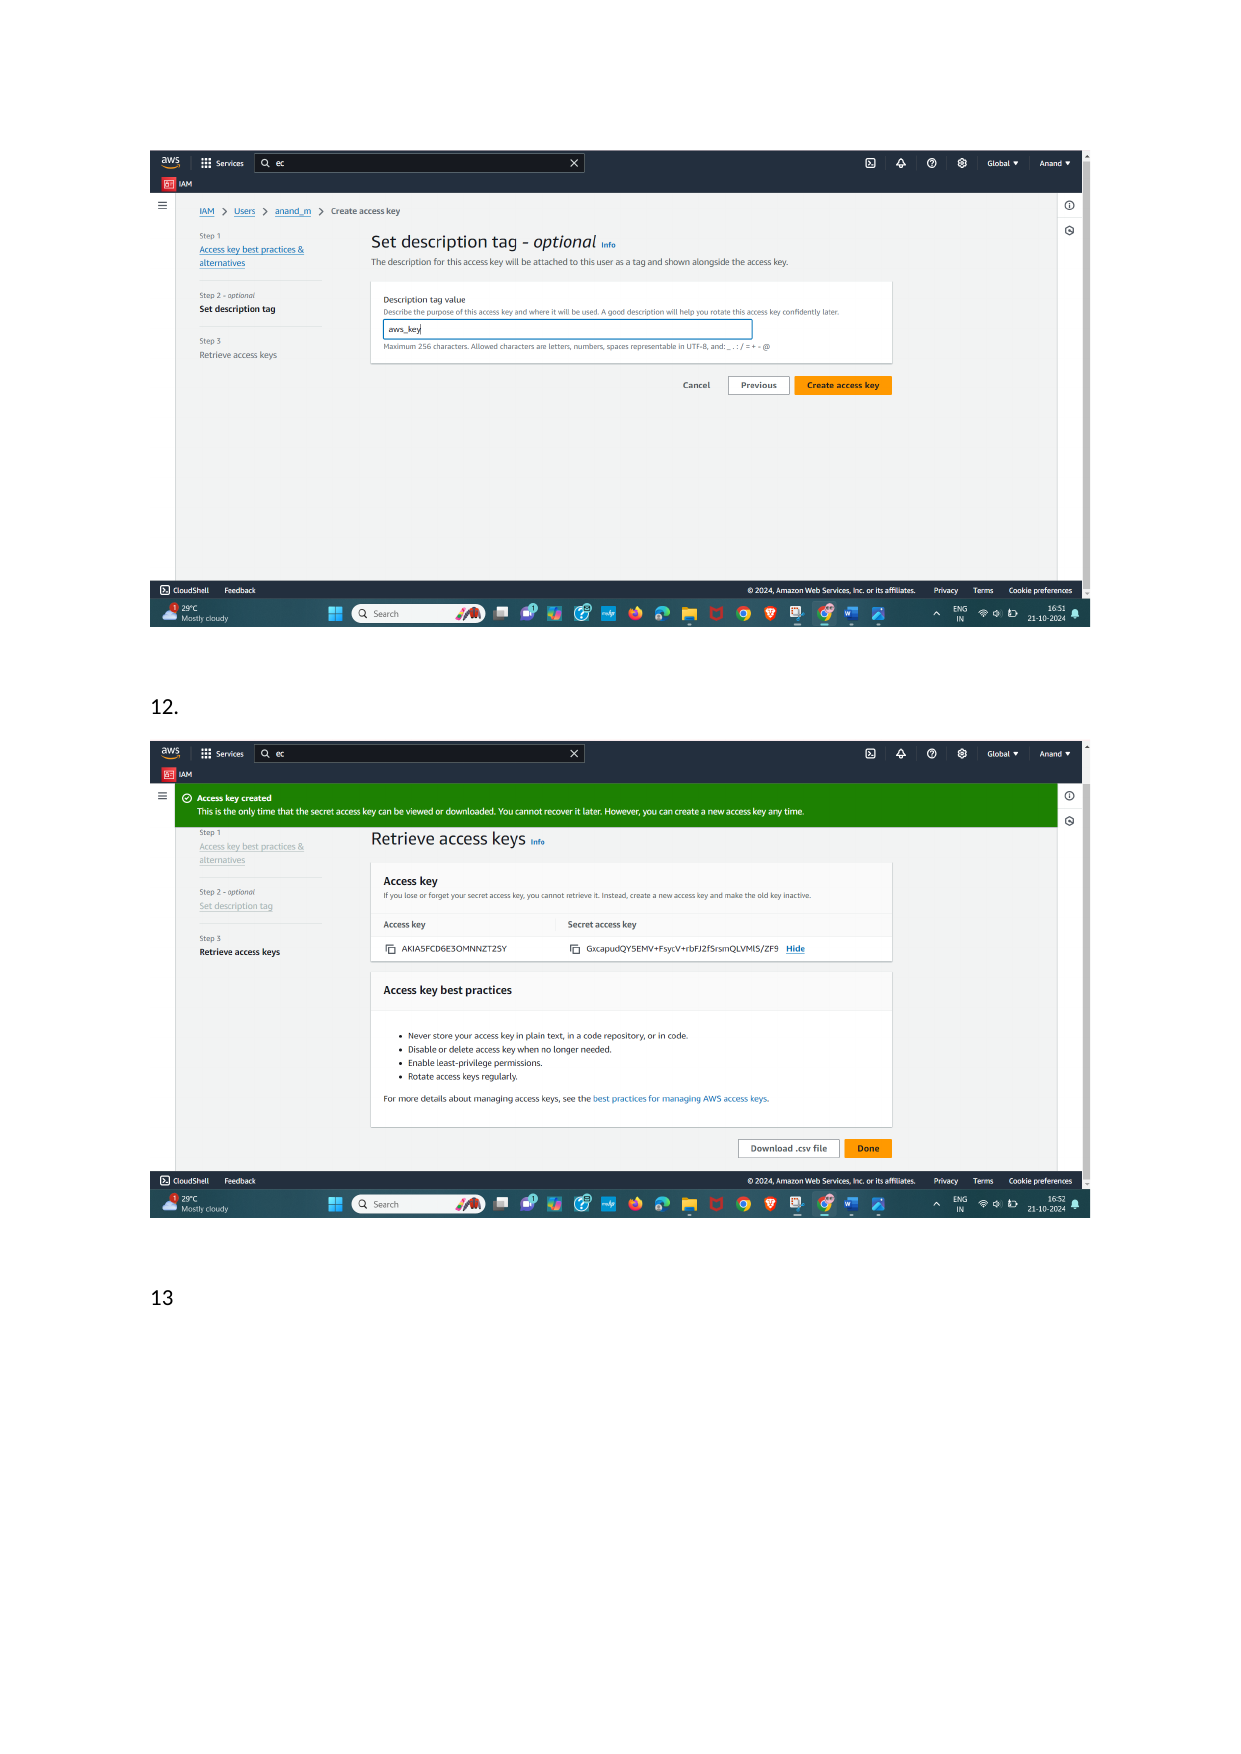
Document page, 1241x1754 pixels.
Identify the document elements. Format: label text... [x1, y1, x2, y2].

text 12. [150, 692, 1090, 720]
picture [150, 739, 1091, 1218]
text 13 [150, 1283, 1090, 1311]
picture [150, 150, 1091, 627]
